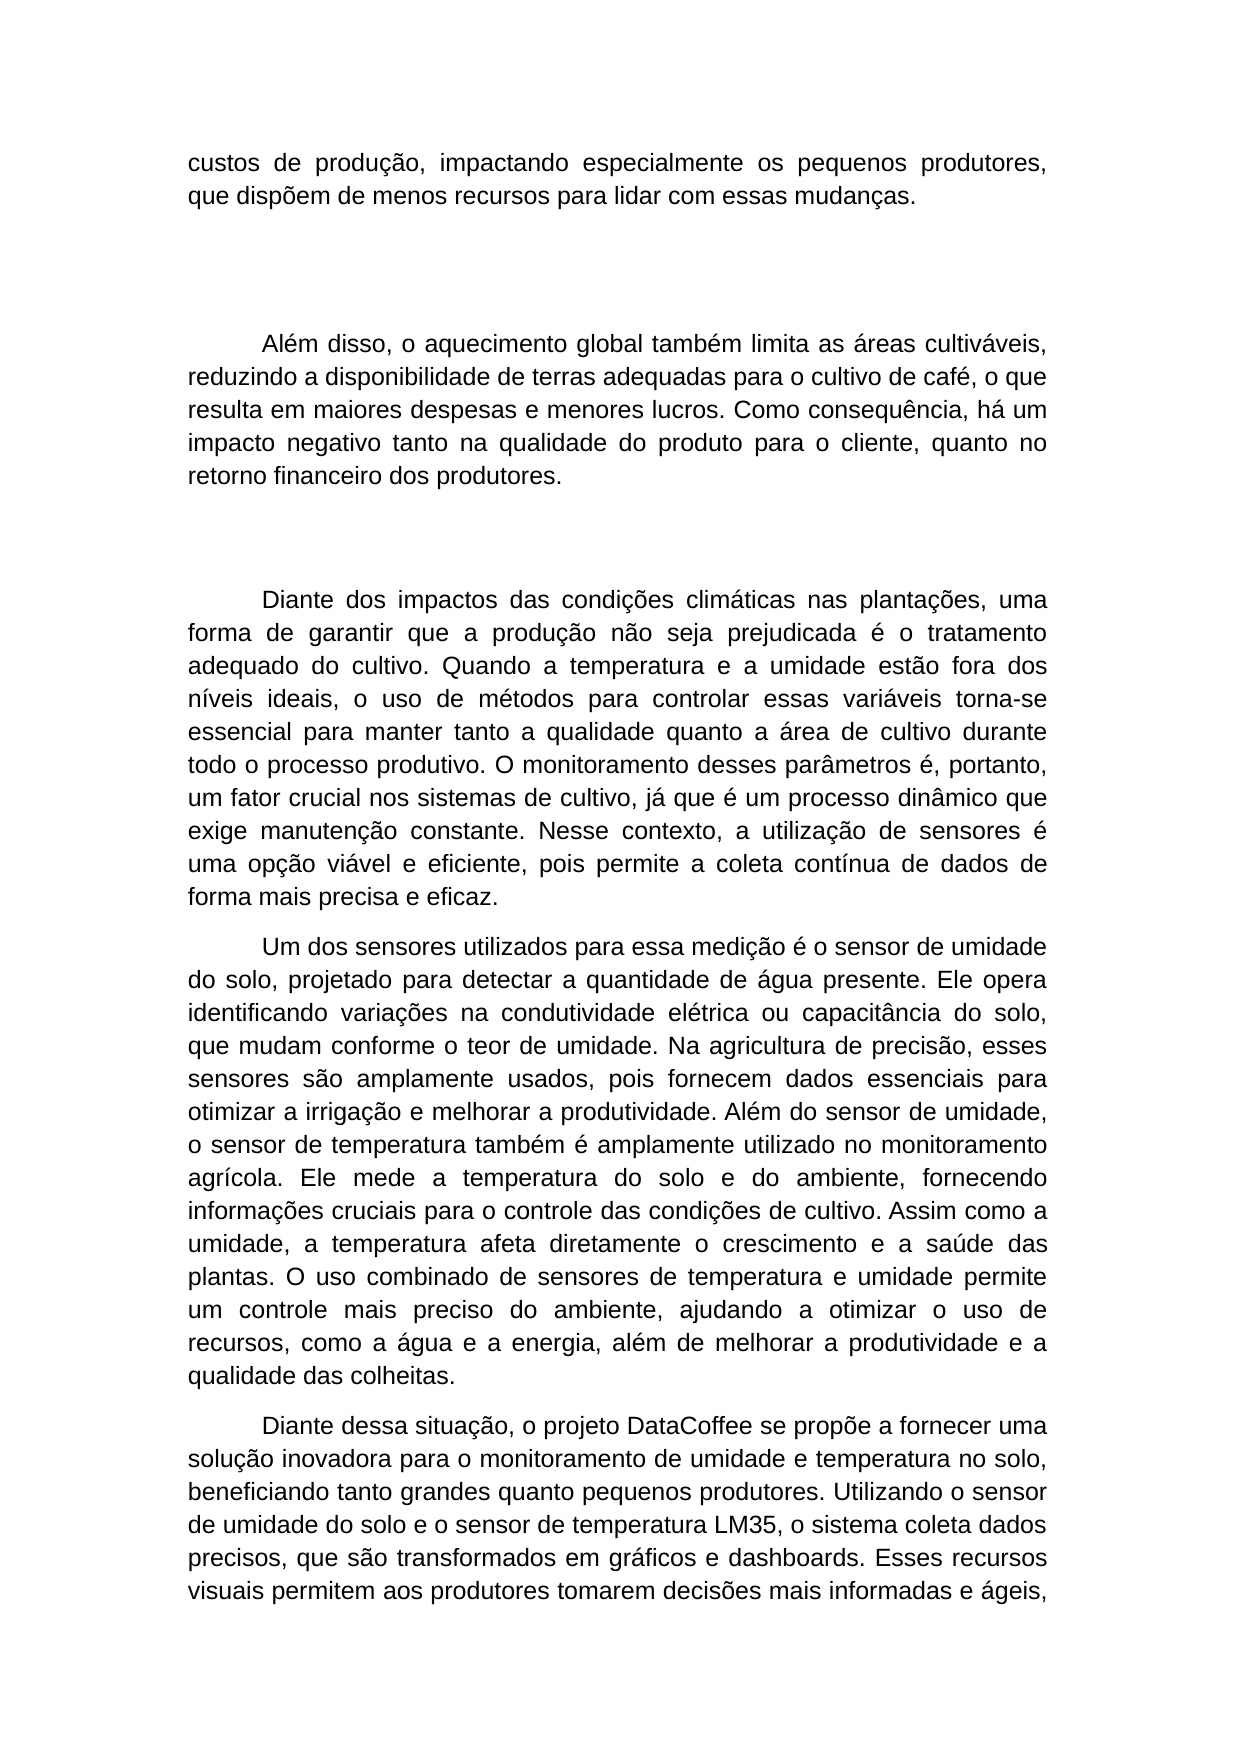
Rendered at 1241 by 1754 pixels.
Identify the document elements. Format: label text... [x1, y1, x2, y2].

text Um dos sensores utilizados para essa medição é o sensor de umidade do solo, projetado para detectar a quantidade de água presente. Ele opera identificando variações na condutividade elétrica ou capacitância do solo, que mudam conforme o teor de umidade. Na agricultura de precisão, esses sensores são amplamente usados, pois fornecem dados essenciais para otimizar a irrigação e melhorar a produtividade. Além do sensor de umidade, o sensor de temperatura também é amplamente utilizado no monitoramento agrícola. Ele mede a temperatura do solo e do ambiente, fornecendo informações cruciais para o controle das condições de cultivo. Assim como a umidade, a temperatura afeta diretamente o crescimento e a saúde das plantas. O uso combinado de sensores de temperatura e umidade permite um controle mais preciso do ambiente, ajudando a otimizar o uso de recursos, como a água e a energia, além de melhorar a produtividade e a qualidade das colheitas. [188, 932, 1049, 1390]
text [188, 148, 1048, 209]
text Além disso, o aquecimento global também limita as áreas cultiváveis, reduzindo a disponibilidade de terras adequadas para o cultivo de café, o que resulta em maiores despesas e menores lucros. Como consequência, há um impacto negativo tanto na qualidade do produto para o cliente, quanto no retorno financeiro dos produtores. [188, 329, 1048, 489]
text Diante dos impactos das condições climáticas nas plantações, uma forma de garantir que a produção não seja prejudicada é o tratamento adequado do cultivo. Quando a temperatura e a umidade estão fora dos níveis ideais, o uso de métodos para controlar essas variáveis torna-se essencial para manter tanto a qualidade quanto a área de cultivo durante todo o processo produtivo. O monitoramento desses parâmetros é, portanto, um fator crucial nos sistemas de cultivo, já que é um processo dinâmico que exige manutenção constante. Nesse contexto, a utilização de sensores é uma opção viável e eficiente, pois permite a coleta contínua de dados de forma mais precisa e eficaz. [188, 585, 1049, 911]
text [188, 1411, 1049, 1604]
